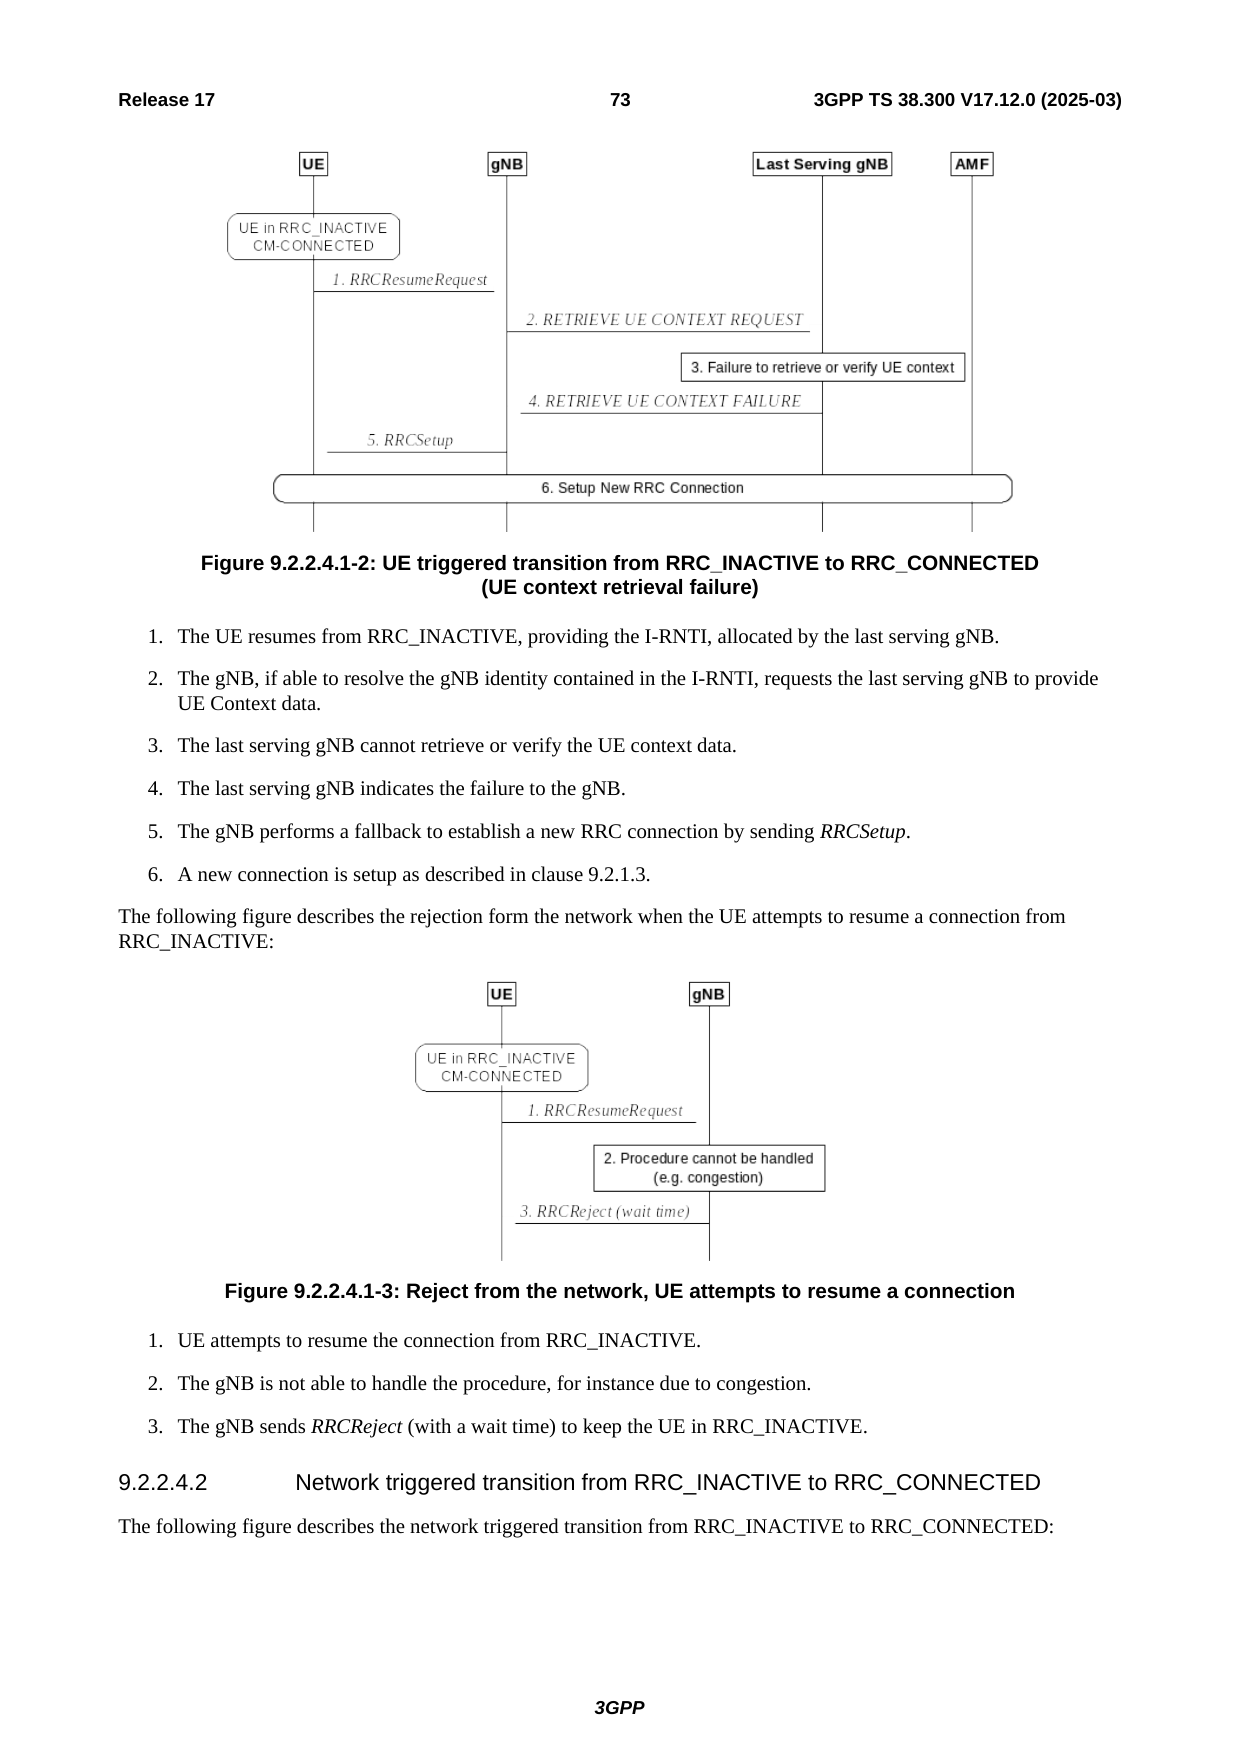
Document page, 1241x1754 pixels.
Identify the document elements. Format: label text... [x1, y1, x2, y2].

text Figure 9.2.2.4.1-2: UE triggered transition from RRC_INACTIVE to RRC_CONNECTED (UE context retrieval failure) [118, 551, 1122, 598]
text The following figure describes the network triggered transition from RRC_INACTIVE to RRC_CONNECTED: [118, 1514, 1122, 1538]
text 6. A new connection is setup as described in clause 9.2.1.3. [148, 862, 1122, 886]
text 2. The gNB, if able to resolve the gNB identity contained in the I-RNTI, requests the last serving gNB to provide UE Context data. [148, 666, 1122, 714]
text 1. UE attempts to resume the connection from RRC_INACTIVE. [148, 1328, 1122, 1352]
text The following figure describes the rejection form the network when the UE attempts to resume a connection from RRC_INACTIVE: [118, 904, 1122, 953]
text 2. The gNB is not able to handle the procedure, for instance due to congestion. [148, 1371, 1122, 1395]
subtitle 9.2.2.4.2 Network triggered transition from RRC_INACTIVE to RRC_CONNECTED [118, 1469, 1122, 1495]
text 4. The last serving gNB indicates the failure to the gNB. [148, 776, 1122, 800]
text 3. The last serving gNB cannot retrieve or verify the UE context data. [148, 733, 1122, 757]
text 3. The gNB sends RRCReject (with a wait time) to keep the UE in RRC_INACTIVE. [148, 1414, 1122, 1438]
text Figure 9.2.2.4.1-3: Reject from the network, UE attempts to resume a connection [118, 1279, 1122, 1303]
text 5. The gNB performs a fallback to establish a new RRC connection by sending RRCSetup. [148, 819, 1122, 843]
text 1. The UE resumes from RRC_INACTIVE, providing the I-RNTI, allocated by the last serving gNB. [148, 623, 1122, 648]
